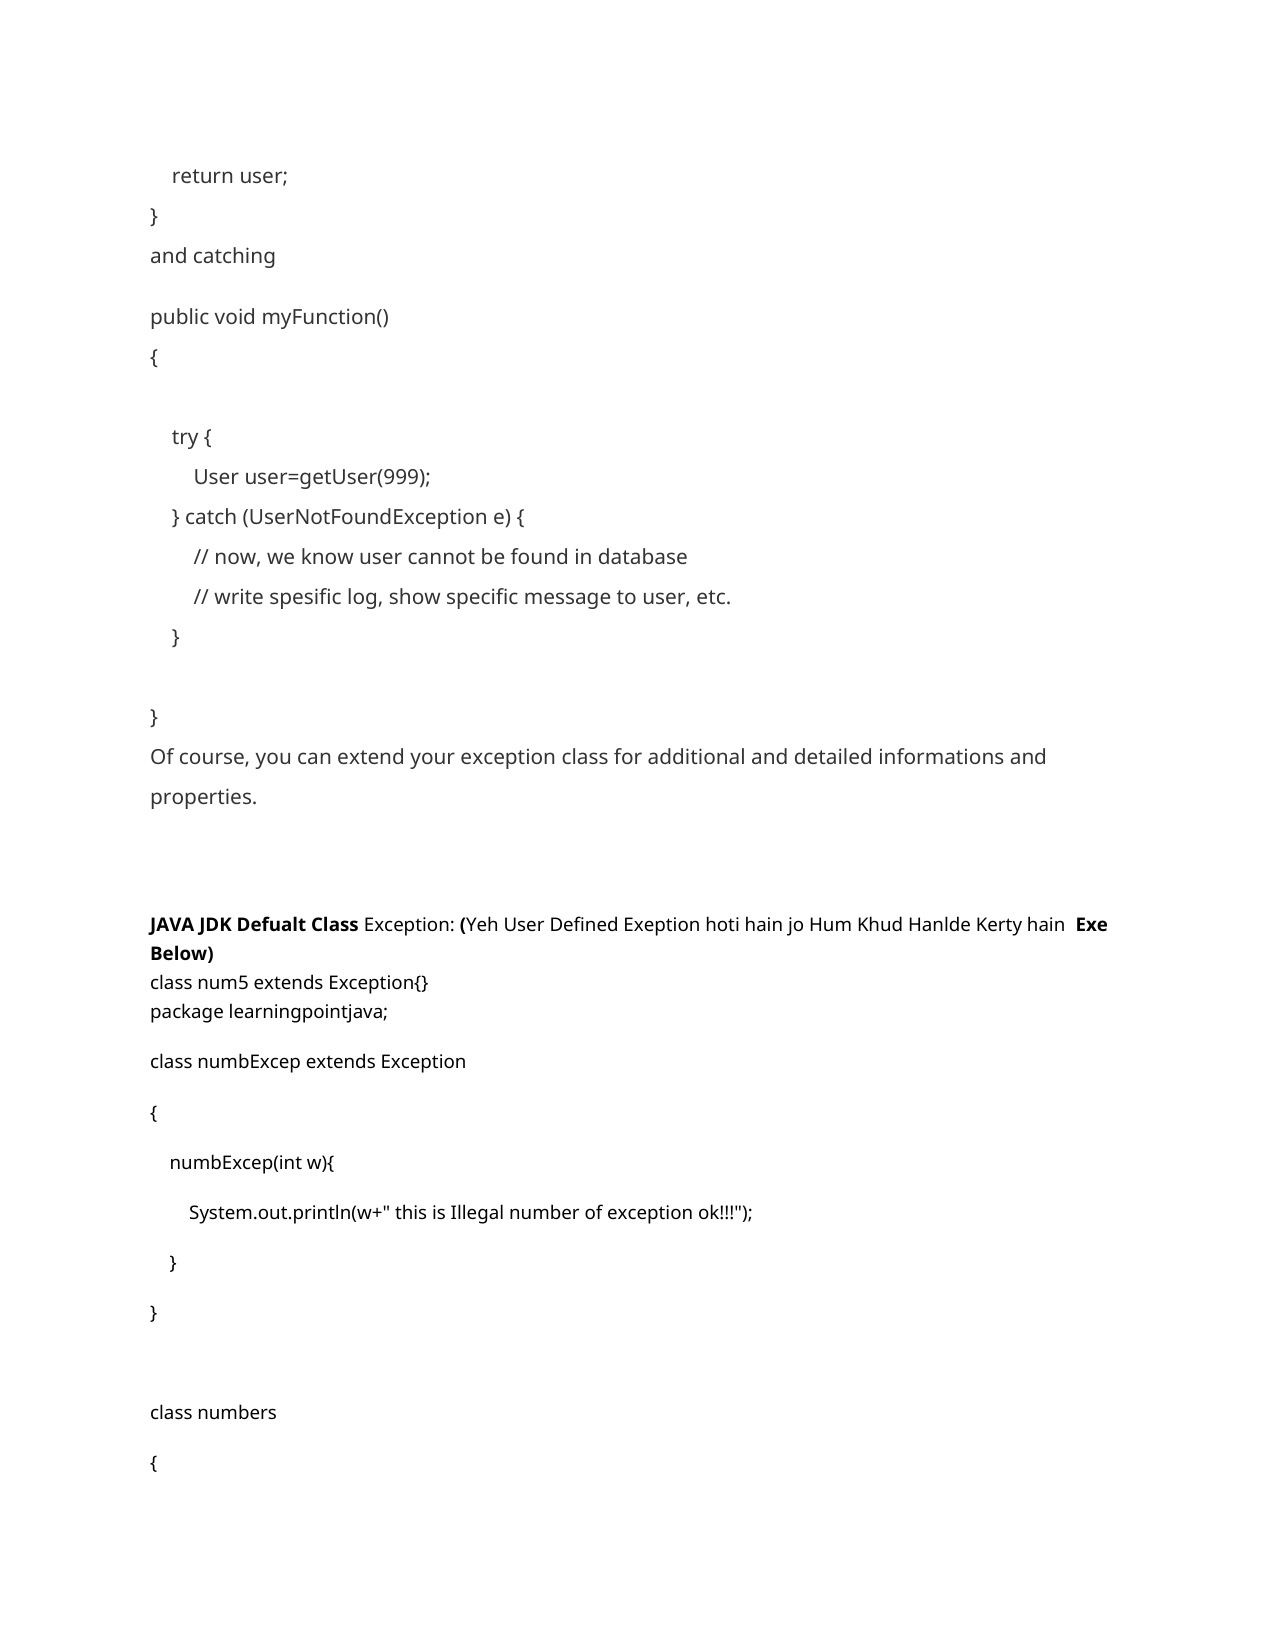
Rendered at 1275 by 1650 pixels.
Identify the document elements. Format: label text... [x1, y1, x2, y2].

text // write spesific log, show specific message to user, etc. [150, 571, 1125, 611]
text JAVA JDK Defualt Class Exception: (Yeh User Defined Exeption hoti hain jo Hum Khud Hanlde Kerty hain Exe Below) class num5 extends Exception{} package learningpointjava; [150, 911, 1125, 1024]
text } catch (UserNotFoundException e) { [150, 491, 1125, 531]
text class numbExcep extends Exception [150, 1049, 1125, 1074]
text } [150, 1249, 1125, 1275]
text { [150, 1099, 1125, 1124]
text { [150, 331, 1125, 371]
text } [150, 691, 1125, 731]
text public void myFunction() [150, 291, 1125, 331]
text try { [150, 411, 1125, 451]
text { [150, 1450, 1125, 1475]
text numbExcep(int w){ [150, 1149, 1125, 1174]
text class numbers [150, 1399, 1125, 1425]
text User user=getUser(999); [150, 451, 1125, 491]
text Of course, you can extend your exception class for additional and detailed informations and properties. [150, 731, 1125, 811]
text System.out.println(w+" this is Illegal number of exception ok!!!"); [150, 1199, 1125, 1225]
text return user; [150, 150, 1125, 190]
text } [150, 611, 1125, 651]
text } [150, 190, 1125, 230]
text // now, we know user cannot be found in database [150, 531, 1125, 571]
text and catching [150, 230, 1125, 270]
text } [150, 1299, 1125, 1325]
